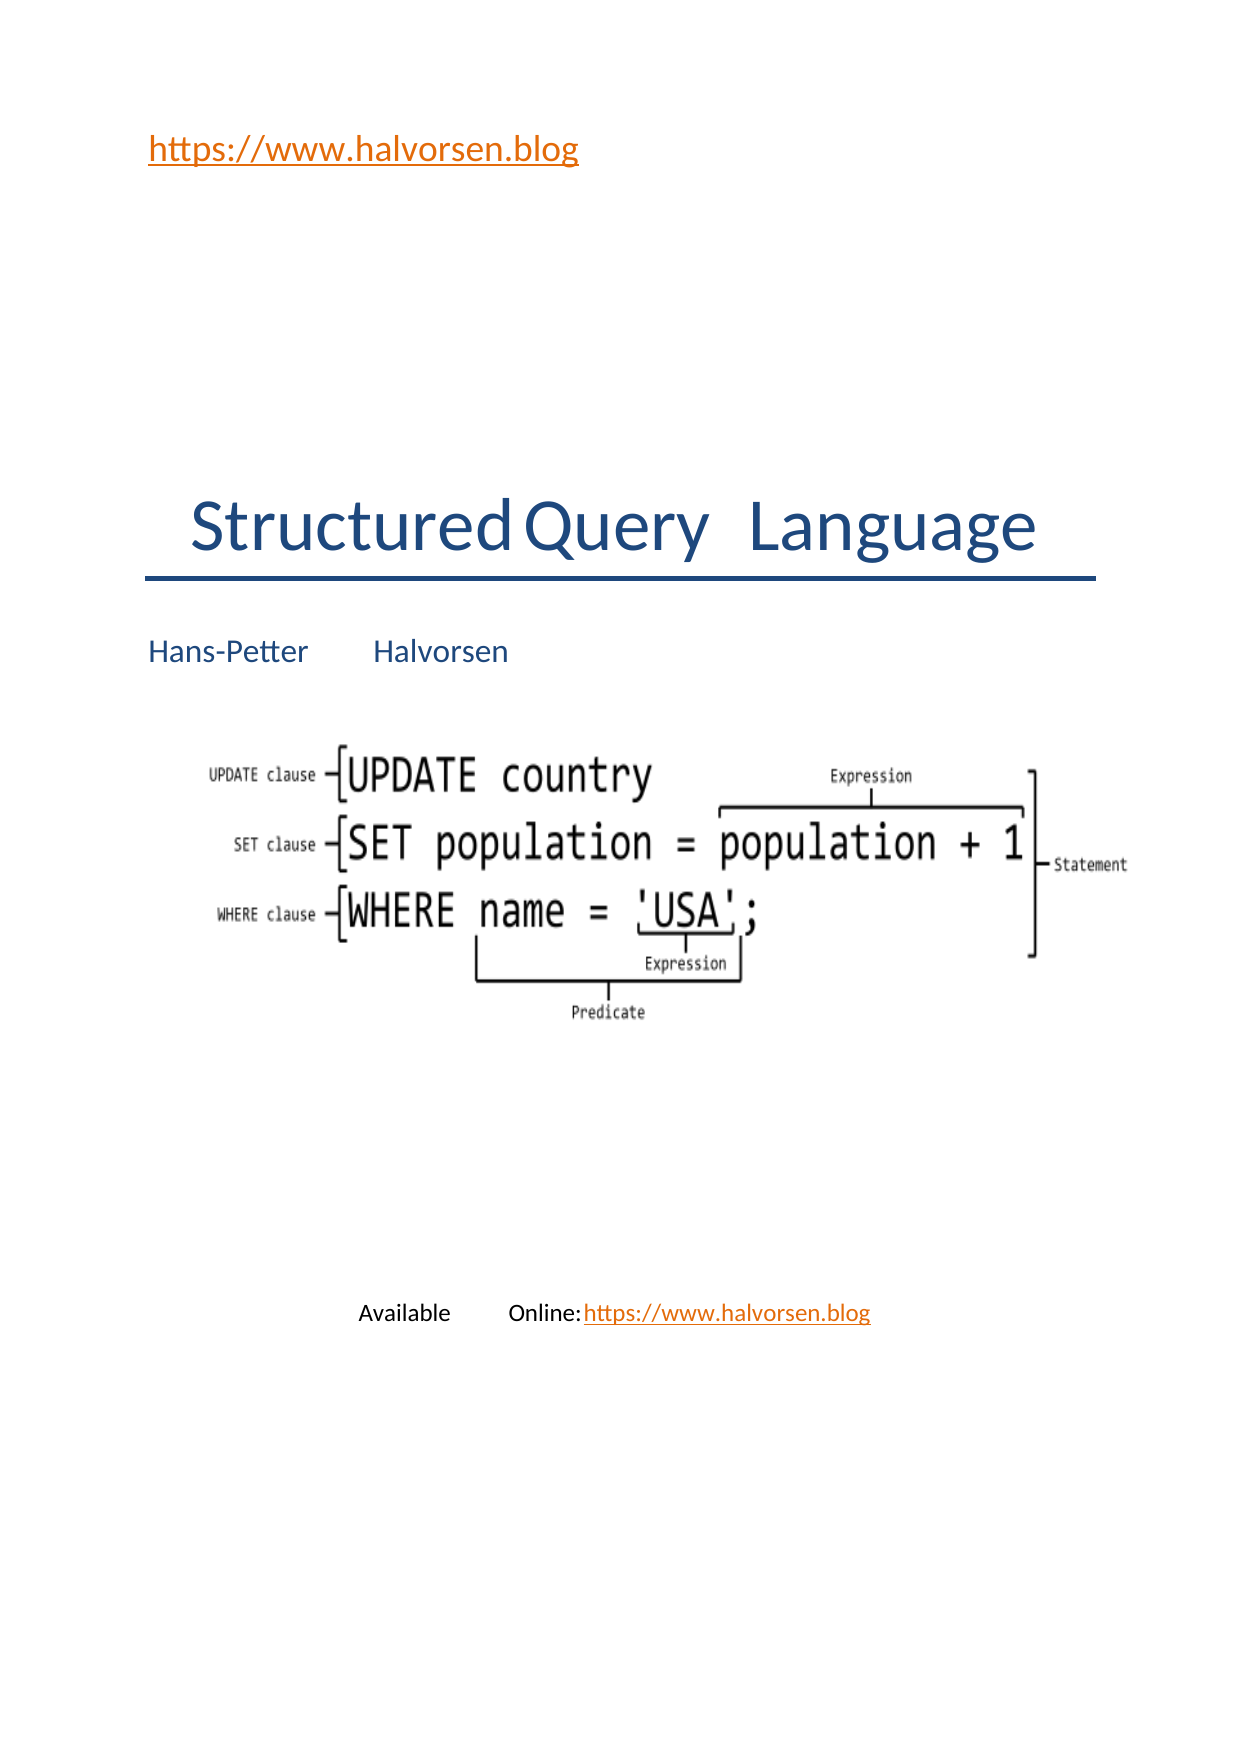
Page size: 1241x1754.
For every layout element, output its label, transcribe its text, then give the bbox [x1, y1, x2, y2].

text https://www.halvorsen.blog [148, 124, 1099, 170]
text Available Online: https://www.halvorsen.blog [148, 1298, 1094, 1328]
picture [148, 674, 1178, 1099]
subtitle Structured Query Language [190, 478, 1099, 569]
text Hans-Petter Halvorsen [148, 630, 1099, 671]
